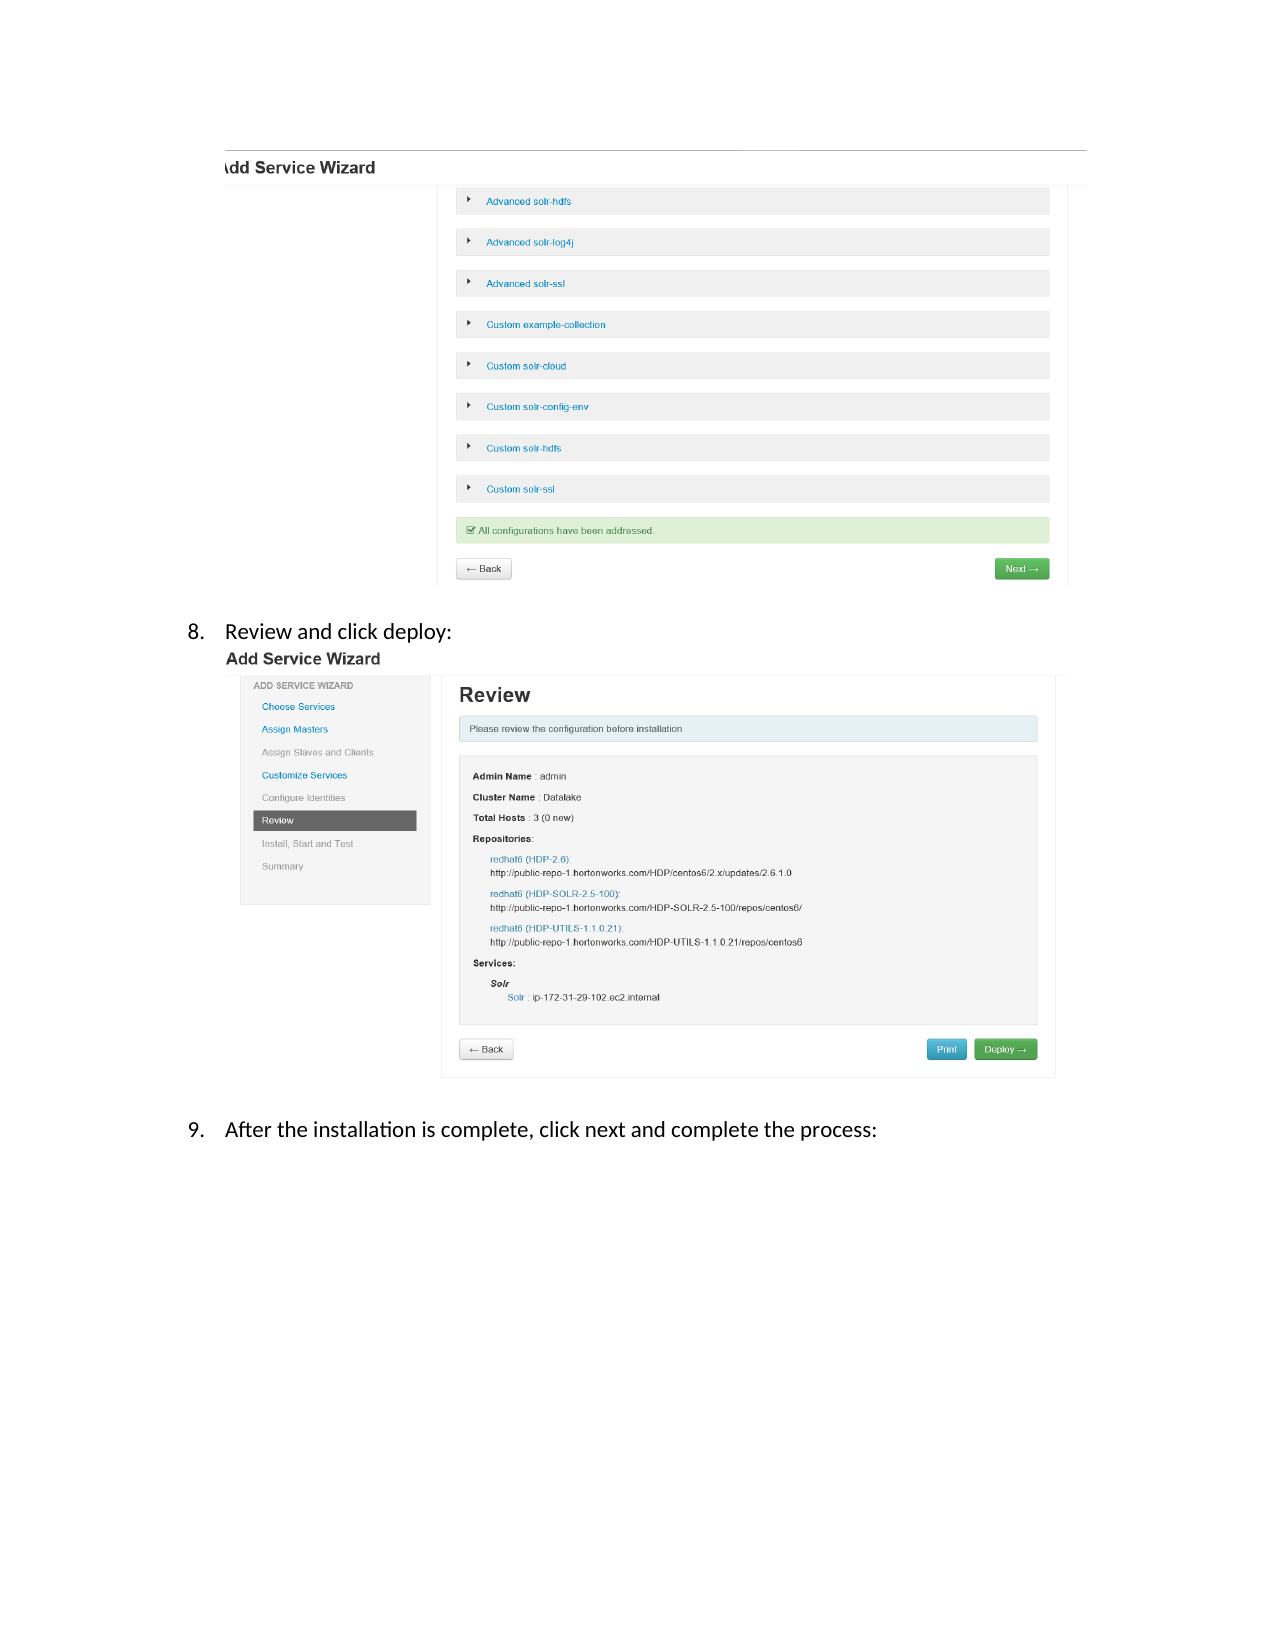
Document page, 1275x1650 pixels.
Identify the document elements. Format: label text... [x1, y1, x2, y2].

picture [225, 150, 1087, 586]
picture [225, 647, 1066, 1083]
list Review and click deploy: [187, 617, 1125, 645]
list After the installation is complete, click next and complete the process: [187, 1115, 1125, 1143]
